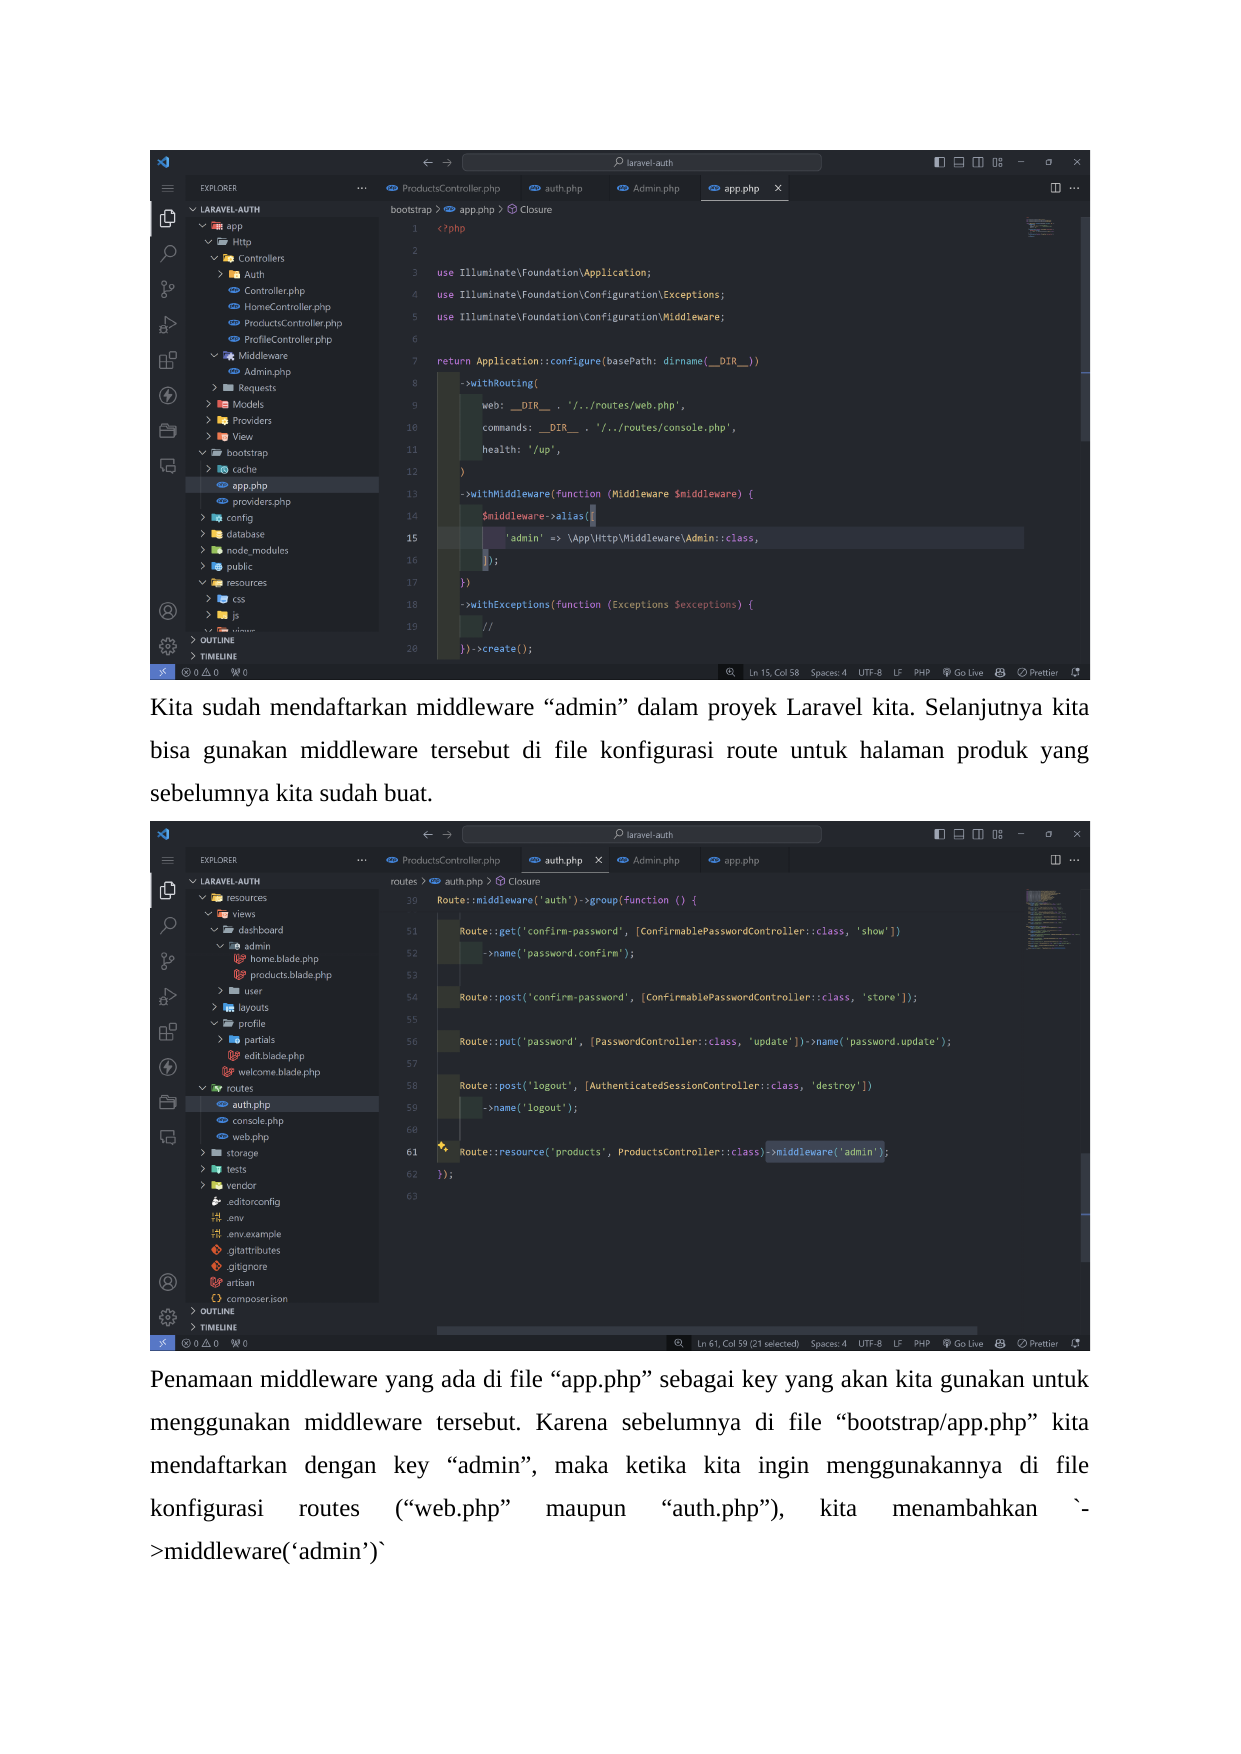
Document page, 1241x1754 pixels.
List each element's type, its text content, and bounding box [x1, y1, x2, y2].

text Kita sudah mendaftarkan middleware “admin” dalam proyek Laravel kita. Selanjutnya kita bisa gunakan middleware tersebut di file konfigurasi route untuk halaman produk yang sebelumnya kita sudah buat. [150, 692, 1090, 807]
picture [150, 821, 1091, 1351]
picture [150, 150, 1091, 680]
text Penamaan middleware yang ada di file “app.php” sebagai key yang akan kita gunakan untuk menggunakan middleware tersebut. Karena sebelumnya di file “bootstrap/app.php” kita mendaftarkan dengan key “admin”, maka ketika kita ingin menggunakannya di file konfigurasi routes (“web.php” maupun “auth.php”), kita menambahkan `->middleware(‘admin’)` [150, 1364, 1090, 1565]
